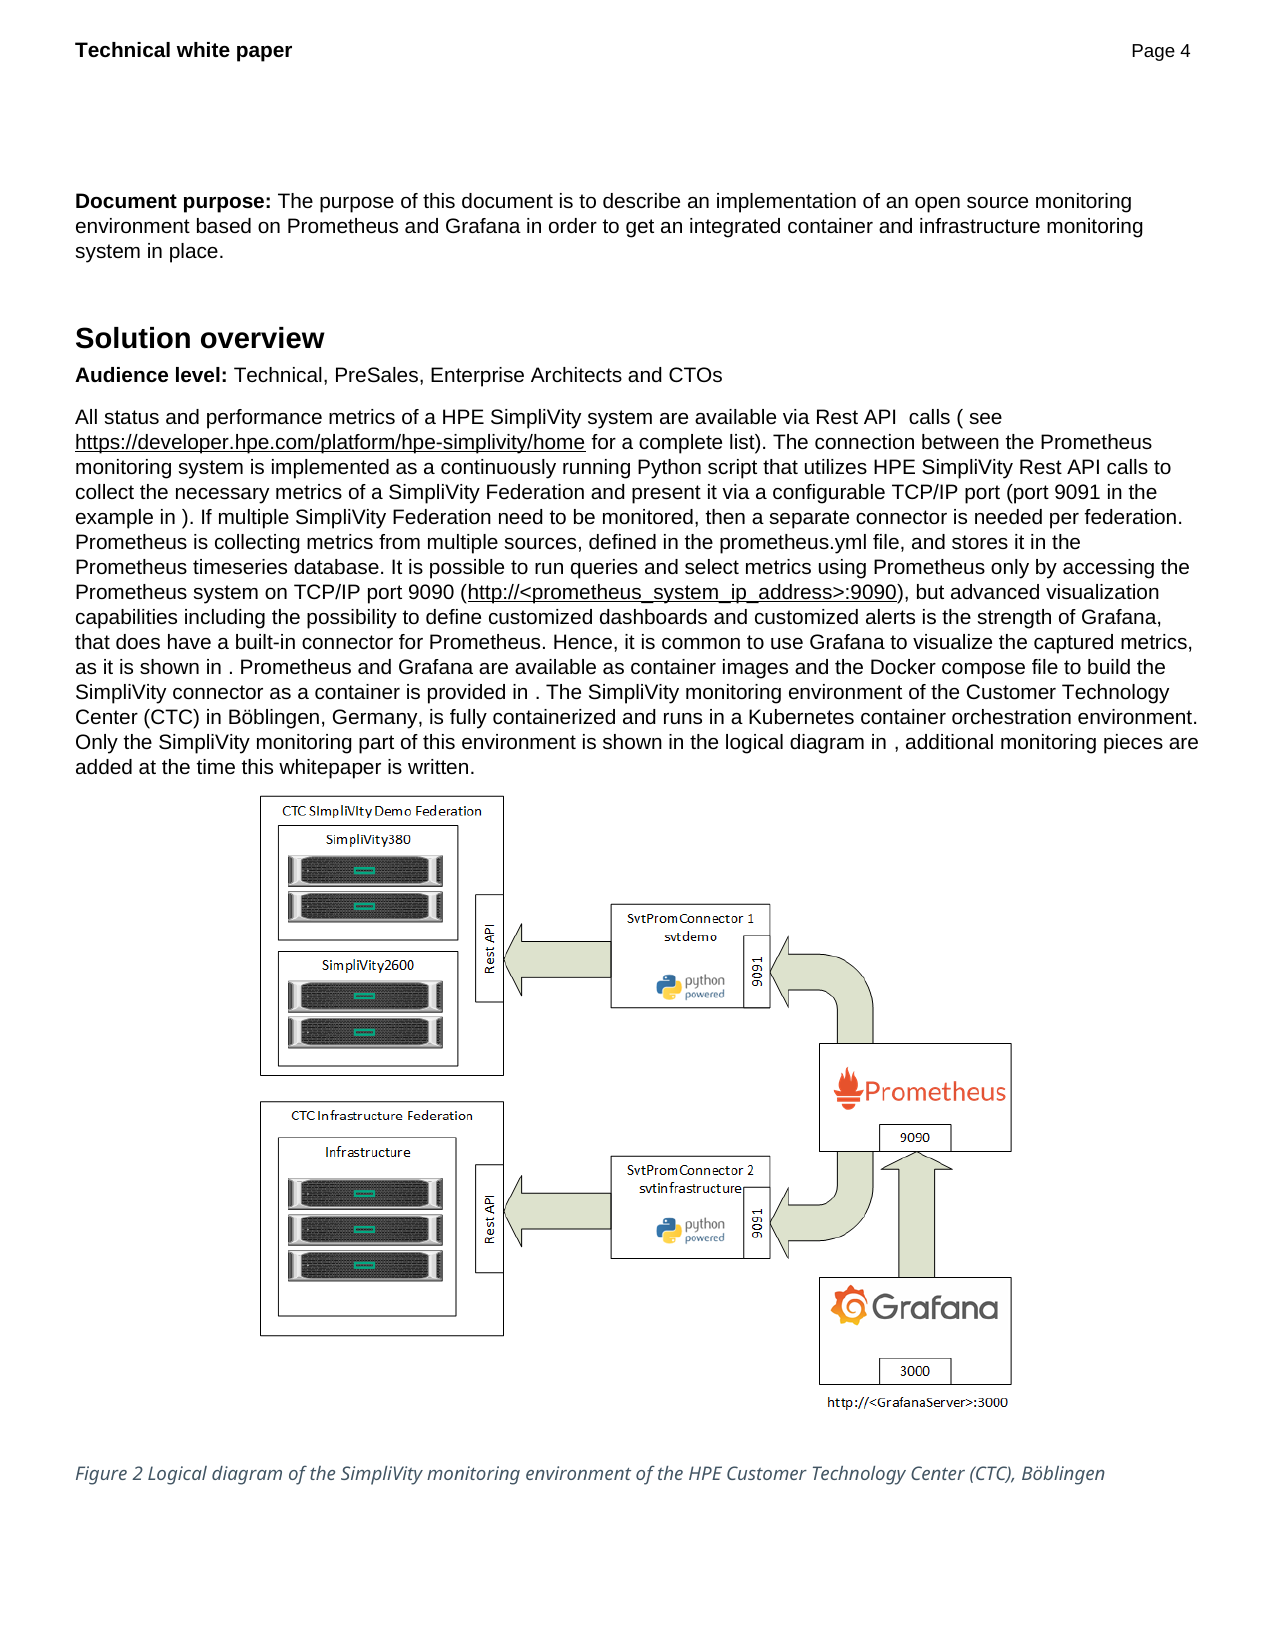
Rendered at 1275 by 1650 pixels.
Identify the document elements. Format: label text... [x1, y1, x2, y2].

text Figure 2 Logical diagram of the SimpliVity monitoring environment of the HPE Customer Technology Center (CTC), Böblingen [75, 1461, 1200, 1486]
picture [259, 795, 1016, 1419]
subtitle Solution overview [75, 321, 1200, 354]
text Document purpose: The purpose of this document is to describe an implementation of an open source monitoring environment based on Prometheus and Grafana in order to get an integrated container and infrastructure monitoring system in place. [75, 187, 1200, 262]
text All status and performance metrics of a HPE SimpliVity system are available via Rest API calls ( see https://developer.hpe.com/platform/hpe-simplivity/home for a complete list). The connection between the Prometheus monitoring system is implemented as a continuously running Python script that utilizes HPE SimpliVity Rest API calls to collect the necessary metrics of a SimpliVity Federation and present it via a configurable TCP/IP port (port 9091 in the example in Figure 2). If multiple SimpliVity Federation need to be monitored, then a separate connector is needed per federation. Prometheus is collecting metrics from multiple sources, defined in the prometheus.yml file, and stores it in the Prometheus timeseries database. It is possible to run queries and select metrics using Prometheus only by accessing the Prometheus system on TCP/IP port 9090 (http://<prometheus_system_ip_address>:9090), but advanced visualization capabilities including the possibility to define customized dashboards and customized alerts is the strength of Grafana, that does have a built-in connector for Prometheus. Hence, it is common to use Grafana to visualize the captured metrics, as it is shown in Figure 2. Prometheus and Grafana are available as container images and the Docker compose file to build the SimpliVity connector as a container is provided in Appendix B: SimpliVity Connector - Dockerfile. The SimpliVity monitoring environment of the Customer Technology Center (CTC) in Böblingen, Germany, is fully containerized and runs in a Kubernetes container orchestration environment. Only the SimpliVity monitoring part of this environment is shown in the logical diagram in Figure 2, additional monitoring pieces are added at the time this whitepaper is written. [75, 403, 1200, 778]
text Audience level: Technical, PreSales, Enterprise Architects and CTOs [75, 362, 1200, 387]
